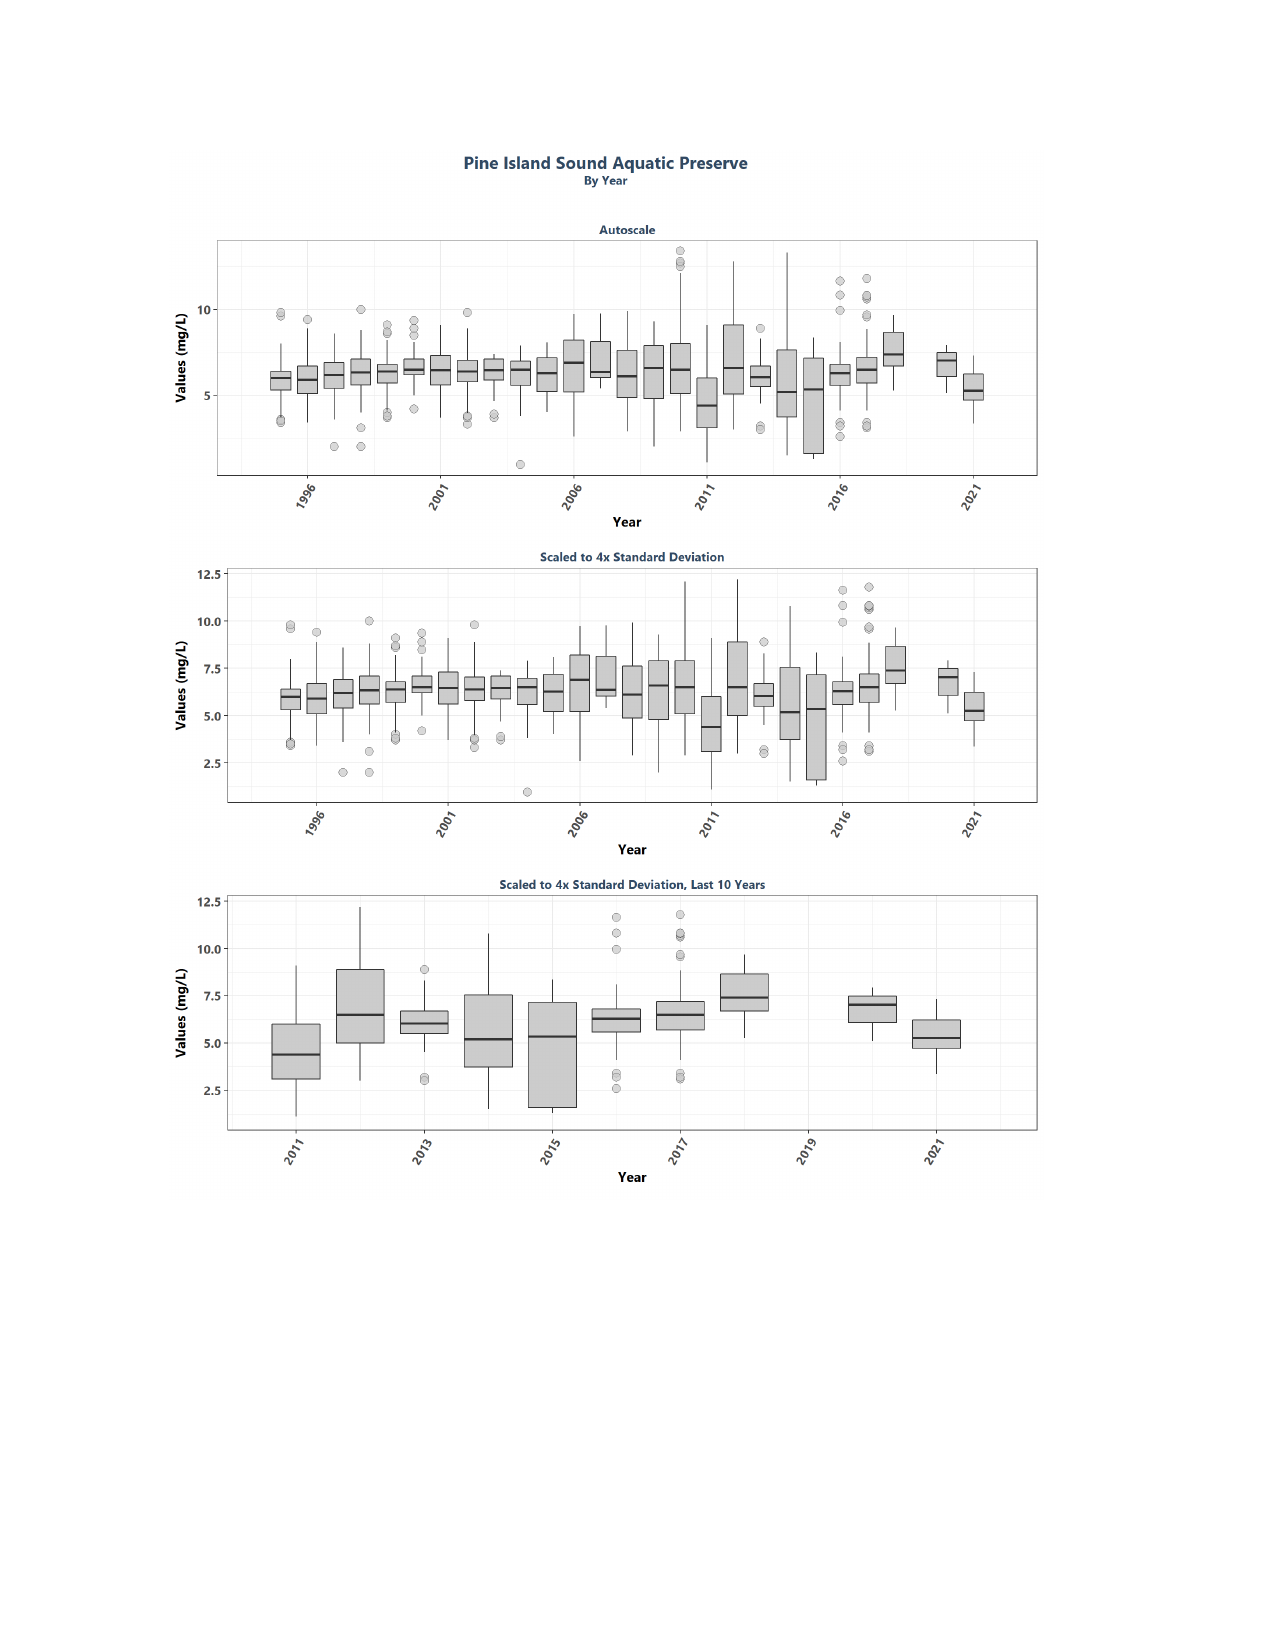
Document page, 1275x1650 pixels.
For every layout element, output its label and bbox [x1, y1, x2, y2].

picture [168, 150, 1044, 1200]
